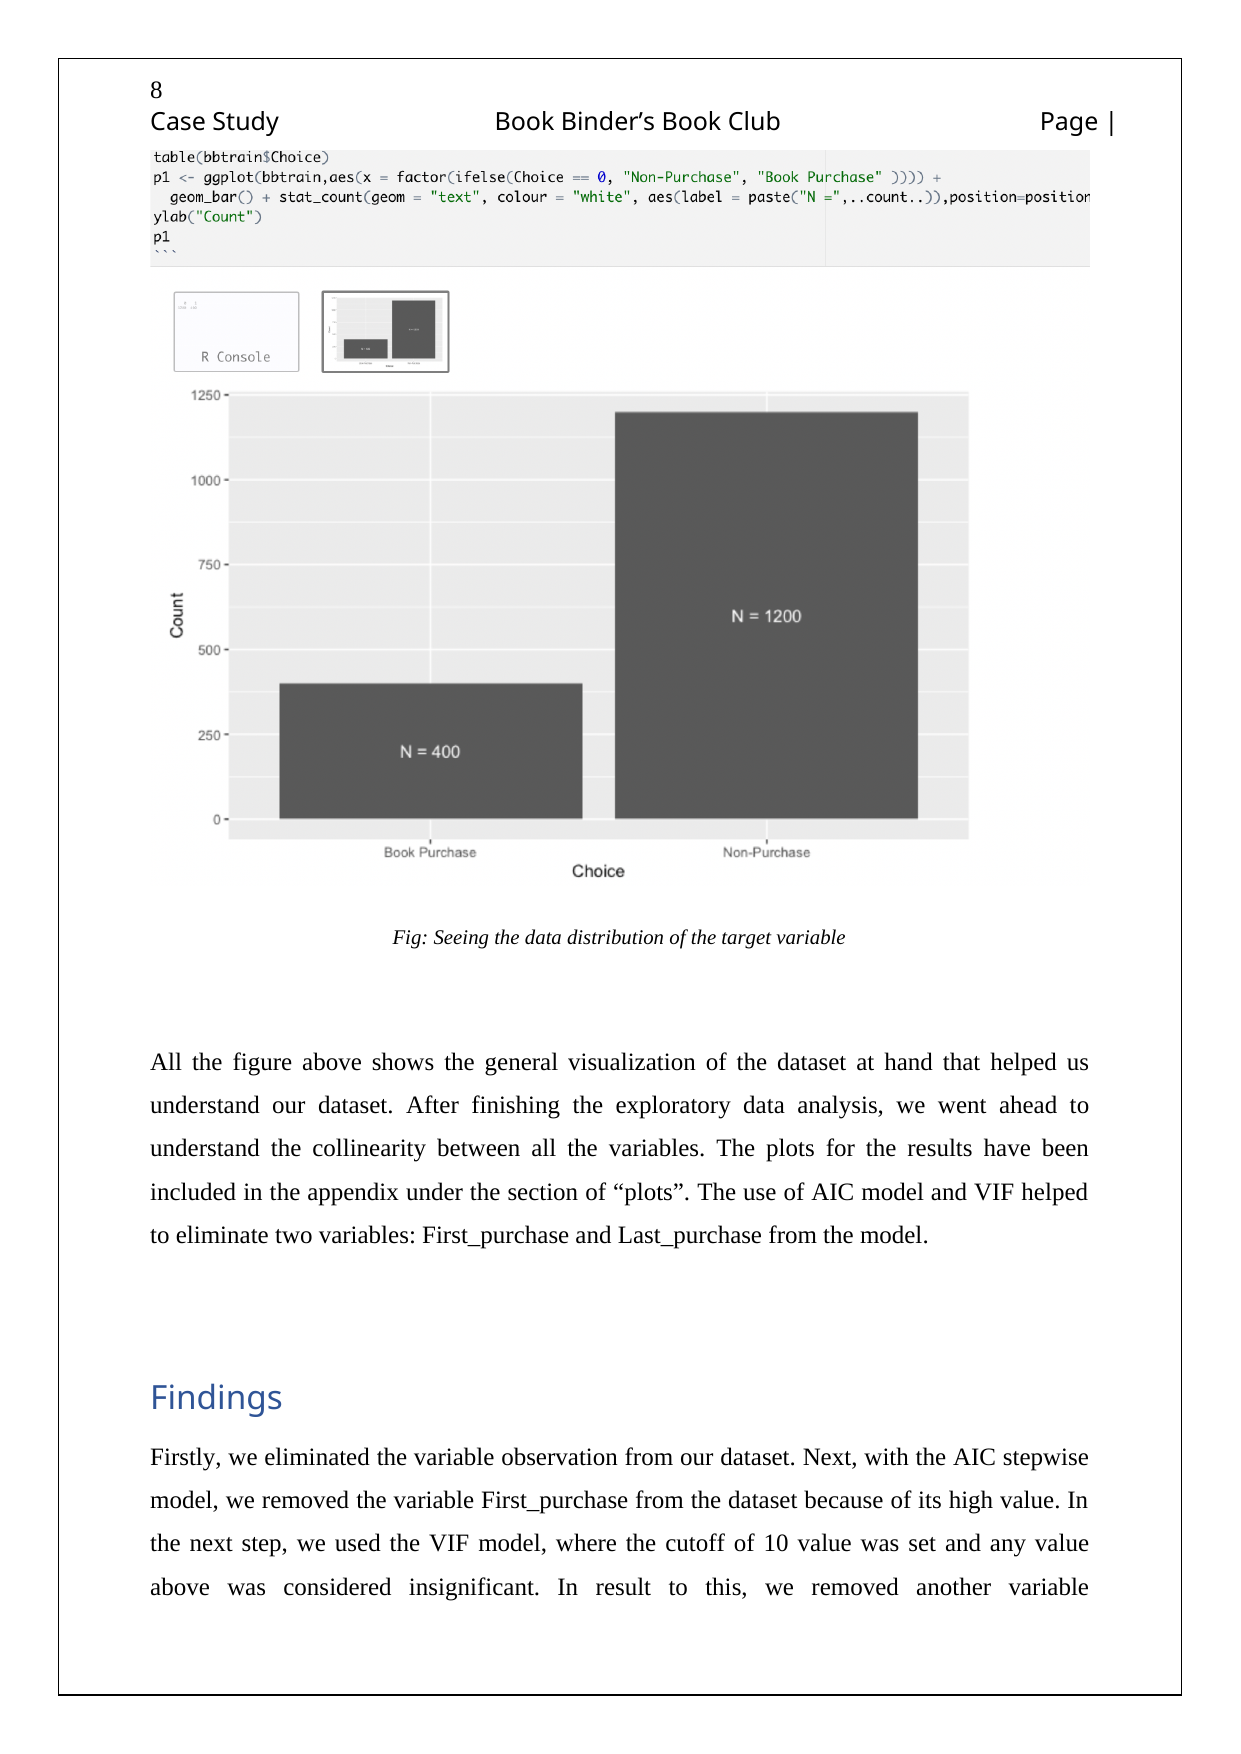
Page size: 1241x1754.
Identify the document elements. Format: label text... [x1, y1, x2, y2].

subtitle Findings [150, 1374, 1090, 1419]
text All the figure above shows the general visualization of the dataset at hand that helped us understand our dataset. After finishing the exploratory data analysis, we went ahead to understand the collinearity between all the variables. The plots for the results have been included in the appendix under the section of “plots”. The use of AIC model and VIF helped to eliminate two variables: First_purchase and Last_purchase from the model. [150, 1047, 1090, 1248]
picture [150, 150, 1090, 886]
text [150, 1442, 1090, 1600]
text Fig: Seeing the data distribution of the target variable [150, 925, 1090, 949]
